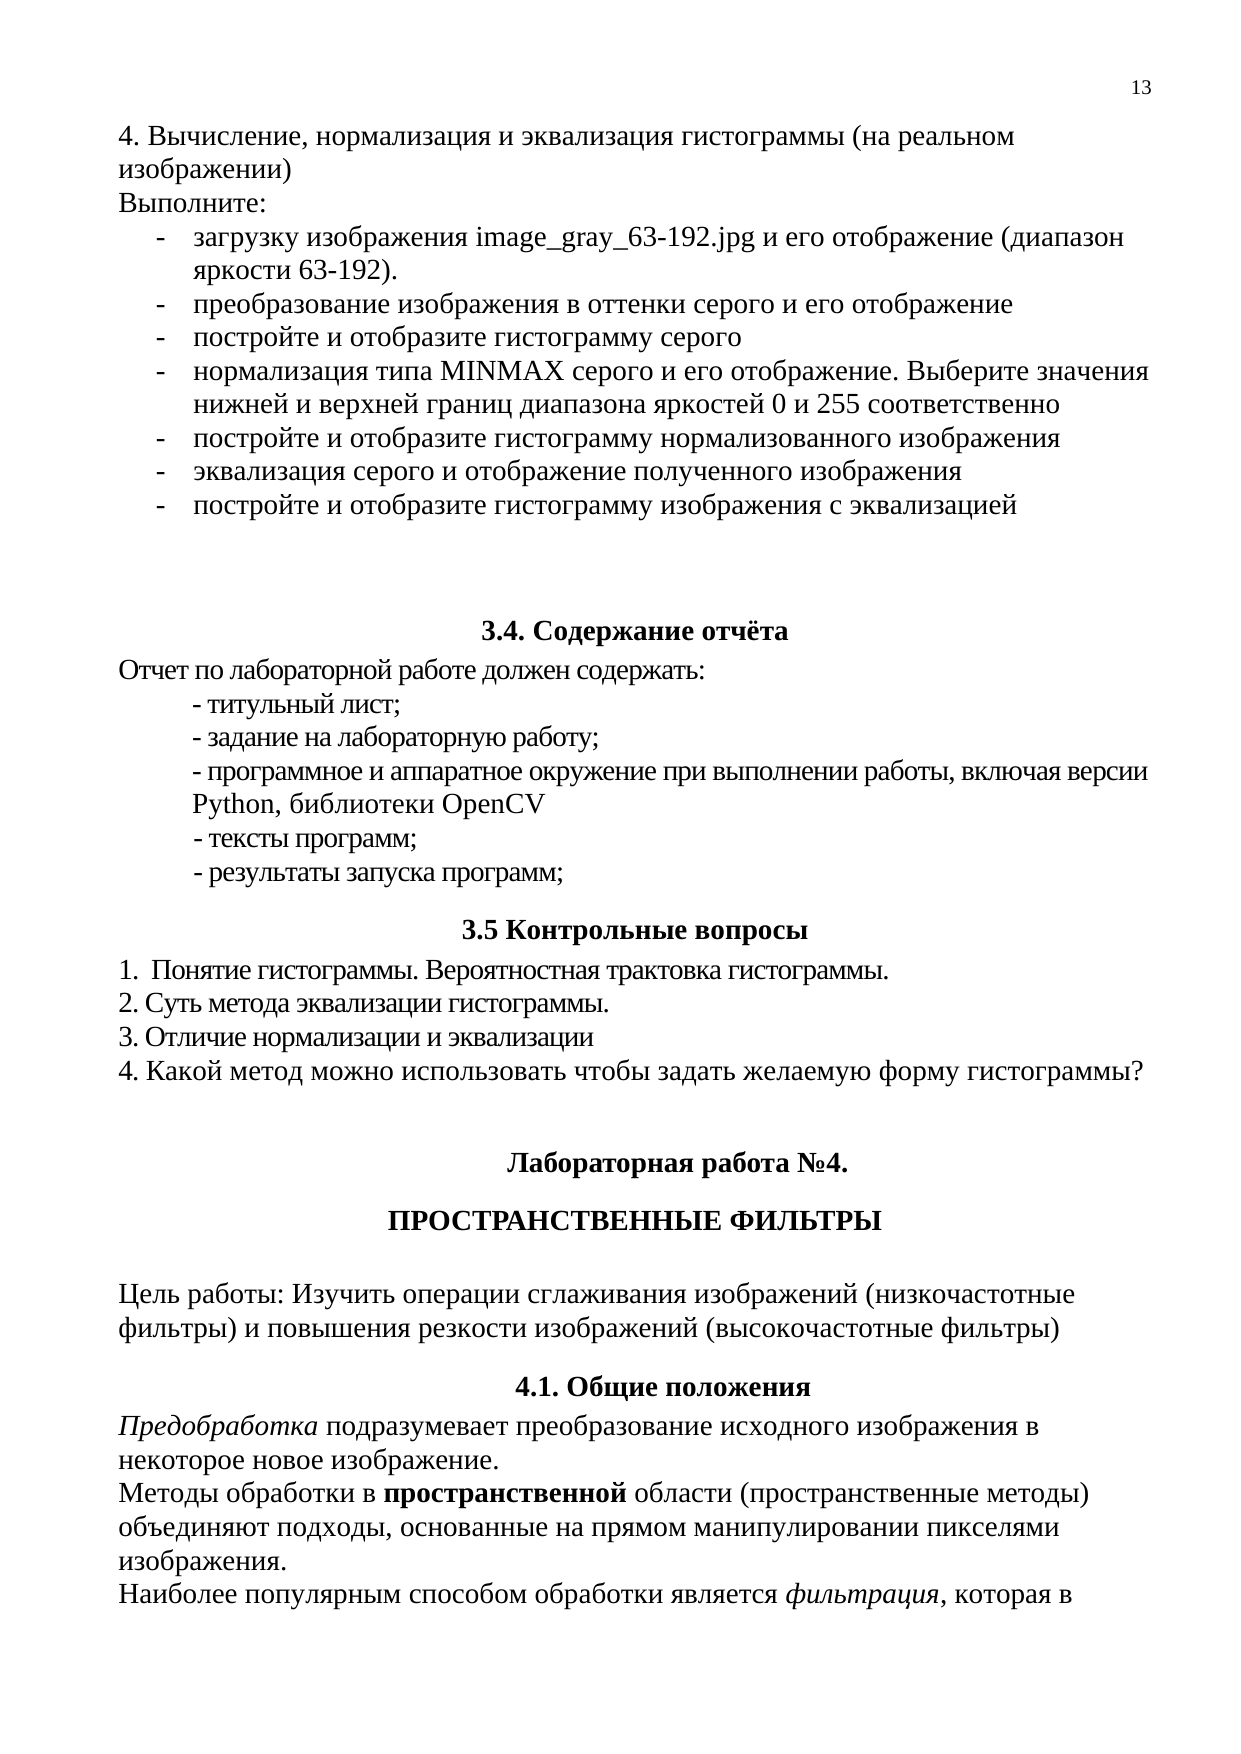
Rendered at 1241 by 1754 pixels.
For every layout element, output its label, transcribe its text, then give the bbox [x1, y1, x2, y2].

subtitle 3.4. Содержание отчёта [118, 613, 1152, 646]
text - титульный лист; [118, 686, 1152, 719]
list постройте и отобразите гистограмму изображения с эквализацией [156, 487, 1152, 521]
list эквализация серого и отображение полученного изображения [156, 453, 1152, 487]
text 3. Отличие нормализации и эквализации [118, 1019, 1152, 1053]
list загрузку изображения image_gray_63-192.jpg и его отображение (диапазон яркости 63-192). [156, 219, 1152, 286]
text 4. Вычисление, нормализация и эквализация гистограммы (на реальном изображении) [118, 118, 1152, 185]
subtitle 4.1. Общие положения [174, 1369, 1152, 1402]
text - тексты программ; - результаты запуска программ; [193, 820, 1152, 887]
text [118, 1576, 1152, 1610]
text Отчет по лабораторной работе должен содержать: [118, 652, 1152, 686]
text 1. Понятие гистограммы. Вероятностная трактовка гистограммы. [118, 952, 1152, 986]
text - программное и аппаратное окружение при выполнении работы, включая версии Python, библиотеки OpenCV [192, 753, 1152, 820]
text Выполните: [118, 185, 1152, 219]
text Цель работы: Изучить операции сглаживания изображений (низкочастотные фильтры) и повышения резкости изображений (высокочастотные фильтры) [118, 1277, 1152, 1344]
list постройте и отобразите гистограмму нормализованного изображения [156, 420, 1152, 453]
subtitle ПРОСТРАНСТВЕННЫЕ ФИЛЬТРЫ [118, 1203, 1152, 1237]
text 4. Какой метод можно использовать чтобы задать желаемую форму гистограммы? [118, 1053, 1152, 1086]
text Методы обработки в пространственной области (пространственные методы) объединяют подходы, основанные на прямом манипулировании пикселями изображения. [118, 1476, 1152, 1576]
list постройте и отобразите гистограмму серого [156, 319, 1152, 353]
subtitle 3.5 Контрольные вопросы [118, 912, 1152, 946]
text 2. Суть метода эквализации гистограммы. [118, 986, 1152, 1019]
list преобразование изображения в оттенки серого и его отображение [156, 286, 1152, 319]
text - задание на лабораторную работу; [118, 719, 1152, 753]
subtitle Лабораторная работа №4. [174, 1145, 1181, 1178]
text Предобработка подразумевает преобразование исходного изображения в некоторое новое изображение. [118, 1408, 1152, 1476]
list нормализация типа MINMAX серого и его отображение. Выберите значения нижней и верхней границ диапазона яркостей 0 и 255 соответственно [156, 353, 1152, 420]
